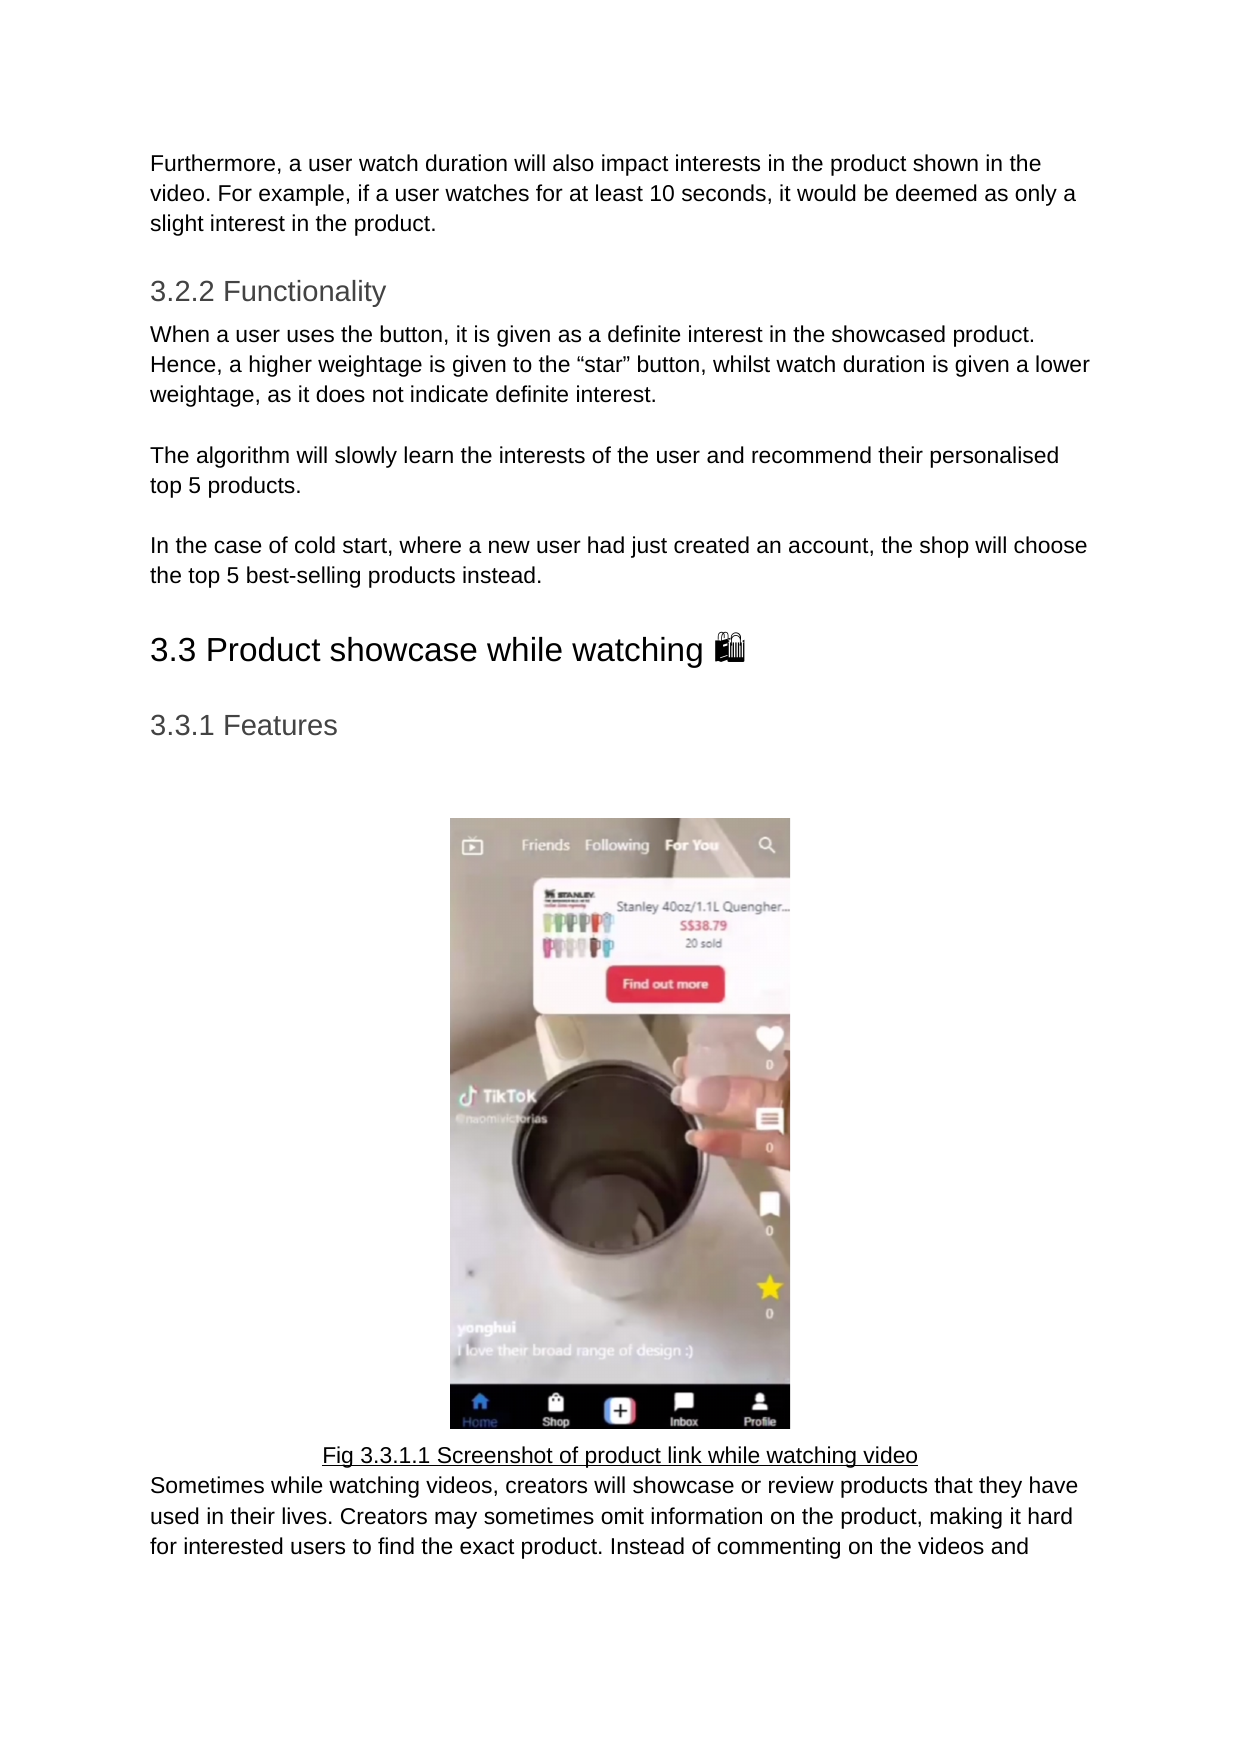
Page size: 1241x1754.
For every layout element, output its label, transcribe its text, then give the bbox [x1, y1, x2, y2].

text The algorithm will slowly learn the interests of the user and recommend their personalised top 5 products. [150, 442, 1090, 498]
subtitle 3.2.2 Functionality [150, 274, 1090, 307]
subtitle 3.3.1 Features [150, 708, 1090, 741]
text Furthermore, a user watch duration will also impact interests in the product shown in the video. For example, if a user watches for at least 10 seconds, it would be deemed as only a slight interest in the product. [150, 150, 1090, 237]
subtitle 3.3 Product showcase while watching 🛍️ [150, 630, 1090, 669]
text In the case of cold start, where a new user had just created an account, the shop will choose the top 5 best-selling products instead. [150, 532, 1090, 589]
picture [450, 818, 791, 1429]
text Fig 3.3.1.1 Screenshot of product link while watching video [150, 1442, 1090, 1468]
text When a user uses the button, it is given as a definite interest in the showcased product. Hence, a higher weightage is given to the “star” button, whilst watch duration is given a lower weightage, as it does not indicate definite interest. [150, 321, 1090, 408]
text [150, 1472, 1090, 1559]
